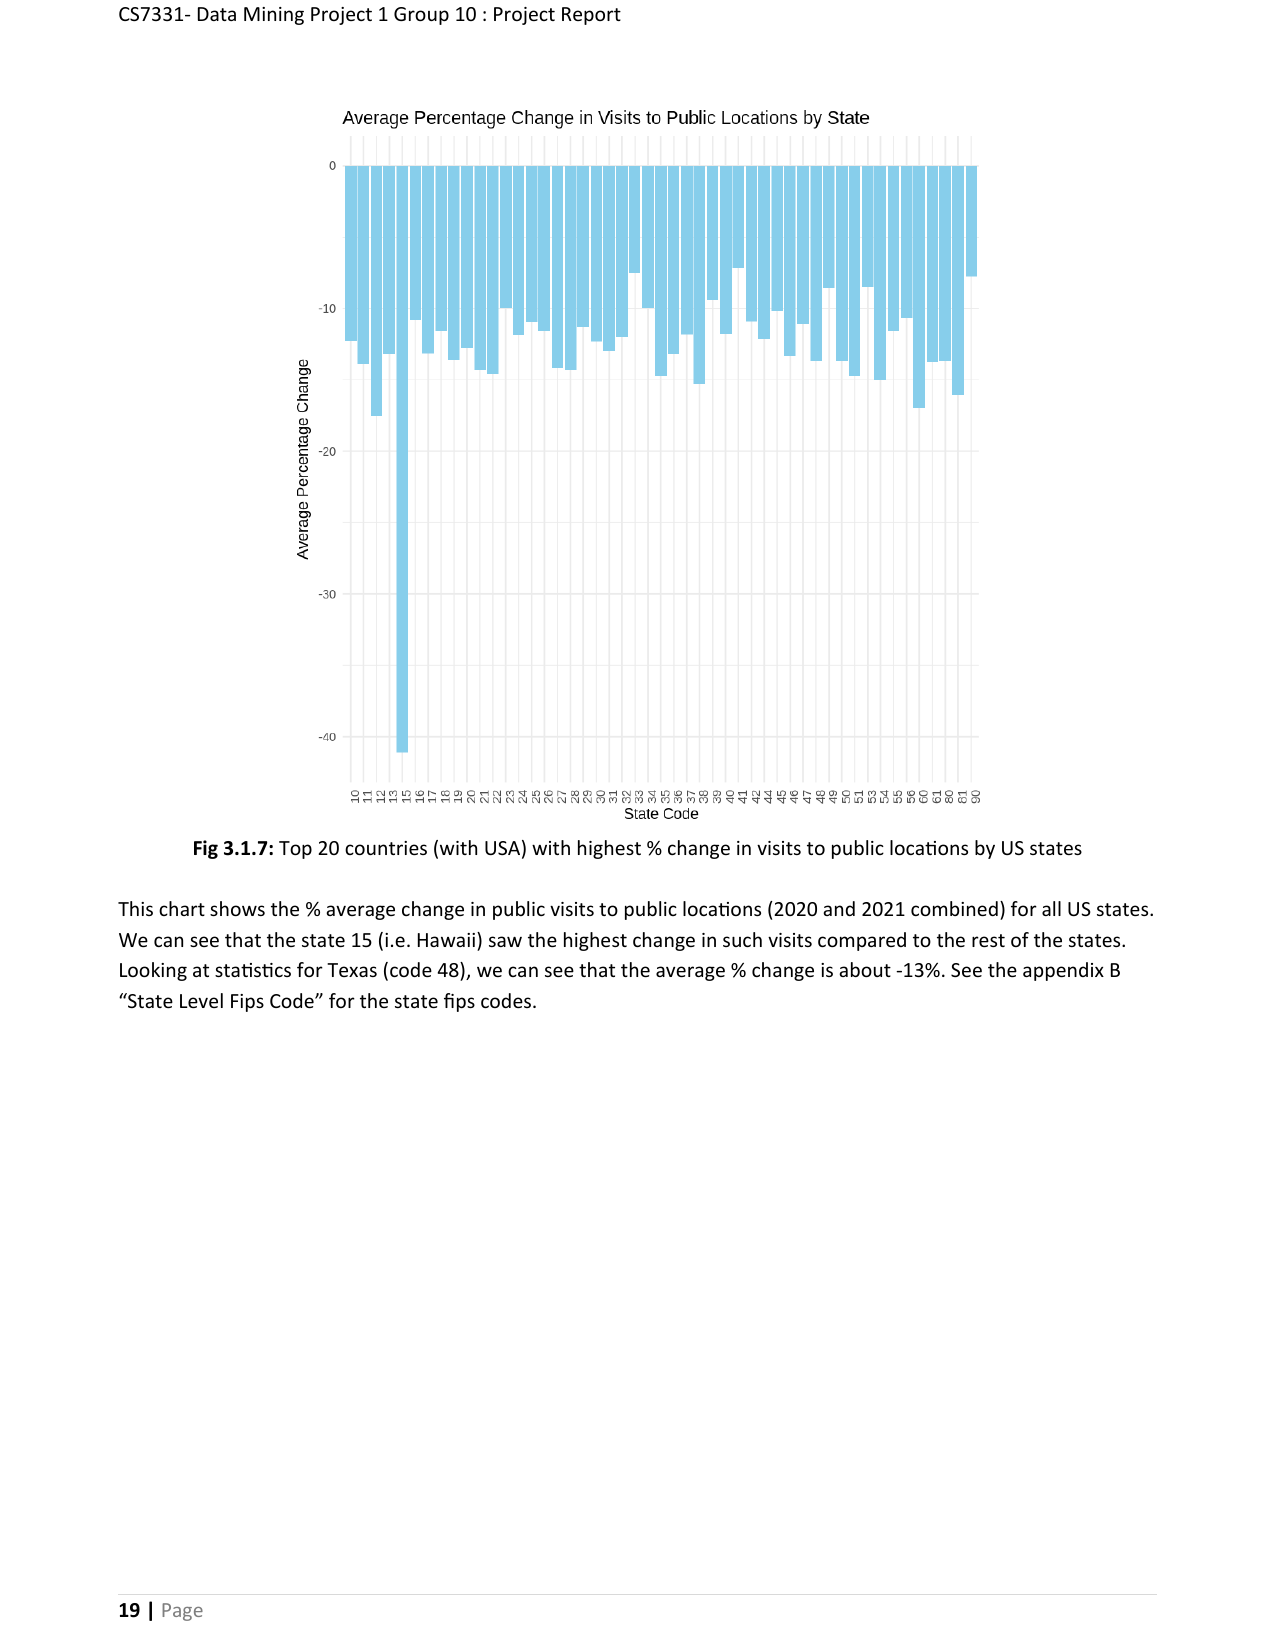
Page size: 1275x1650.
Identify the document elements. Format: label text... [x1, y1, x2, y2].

text Fig 3.1.7: Top 20 countries (with USA) with highest % change in visits to public locations by US states [118, 834, 1157, 861]
picture [289, 103, 986, 830]
text This chart shows the % average change in public visits to public locations (2020 and 2021 combined) for all US states. We can see that the state 15 (i.e. Hawaii) saw the highest change in such visits compared to the rest of the states. Looking at statistics for Texas (code 48), we can see that the average % change is about -13%. See the appendix B “State Level Fips Code” for the state fips codes. [118, 895, 1157, 1014]
